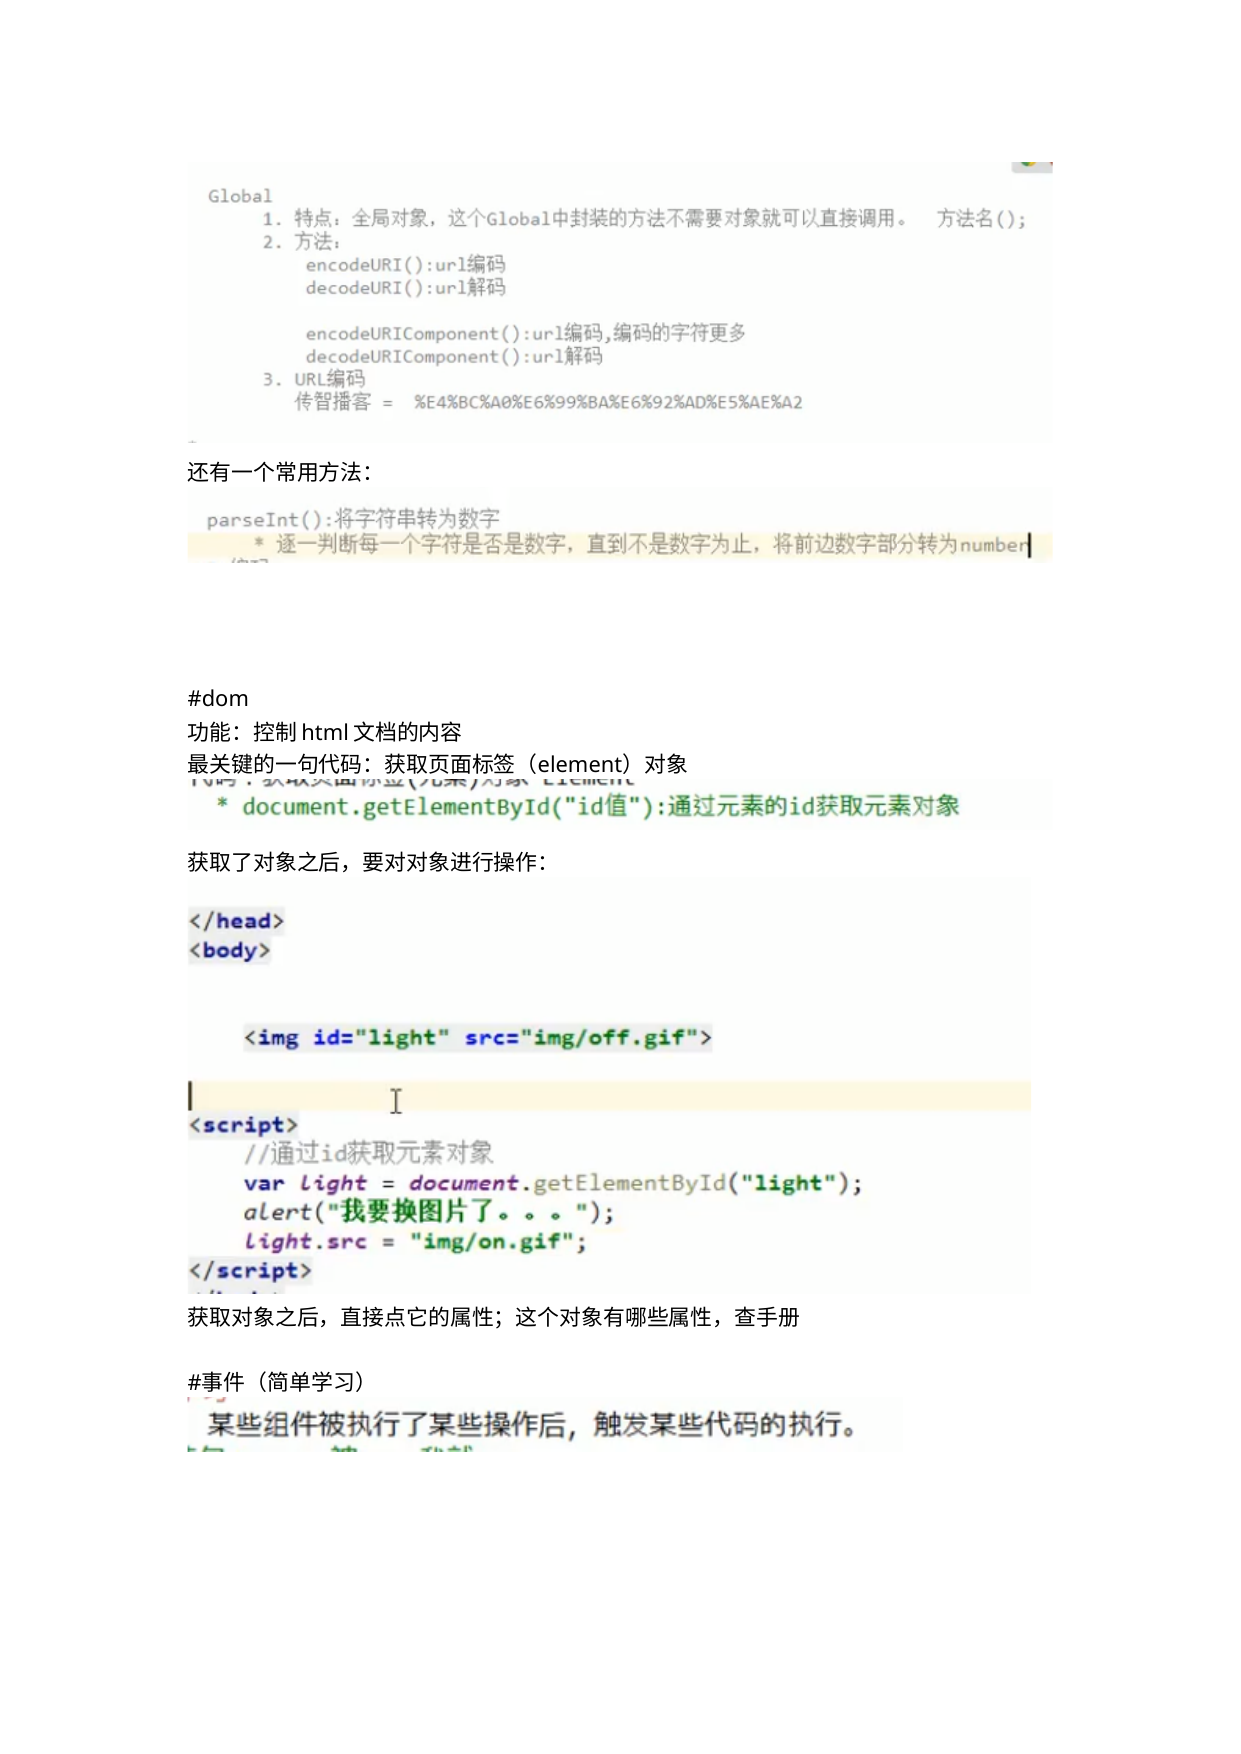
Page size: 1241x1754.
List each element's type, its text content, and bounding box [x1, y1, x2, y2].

text #dom [187, 682, 1053, 714]
picture [187, 162, 1053, 443]
picture [187, 779, 1053, 830]
text 最关键的一句代码：获取页面标签（element）对象 [187, 747, 1053, 779]
text 获取对象之后，直接点它的属性；这个对象有哪些属性，查手册 [187, 1299, 1053, 1332]
text #事件（简单学习） [187, 1364, 1053, 1397]
text 还有一个常用方法： [187, 454, 1053, 487]
text 获取了对象之后，要对对象进行操作： [187, 844, 1053, 877]
text 功能：控制html文档的内容 [187, 714, 1053, 747]
picture [187, 487, 1053, 563]
picture [187, 877, 1032, 1294]
picture [187, 1397, 903, 1452]
